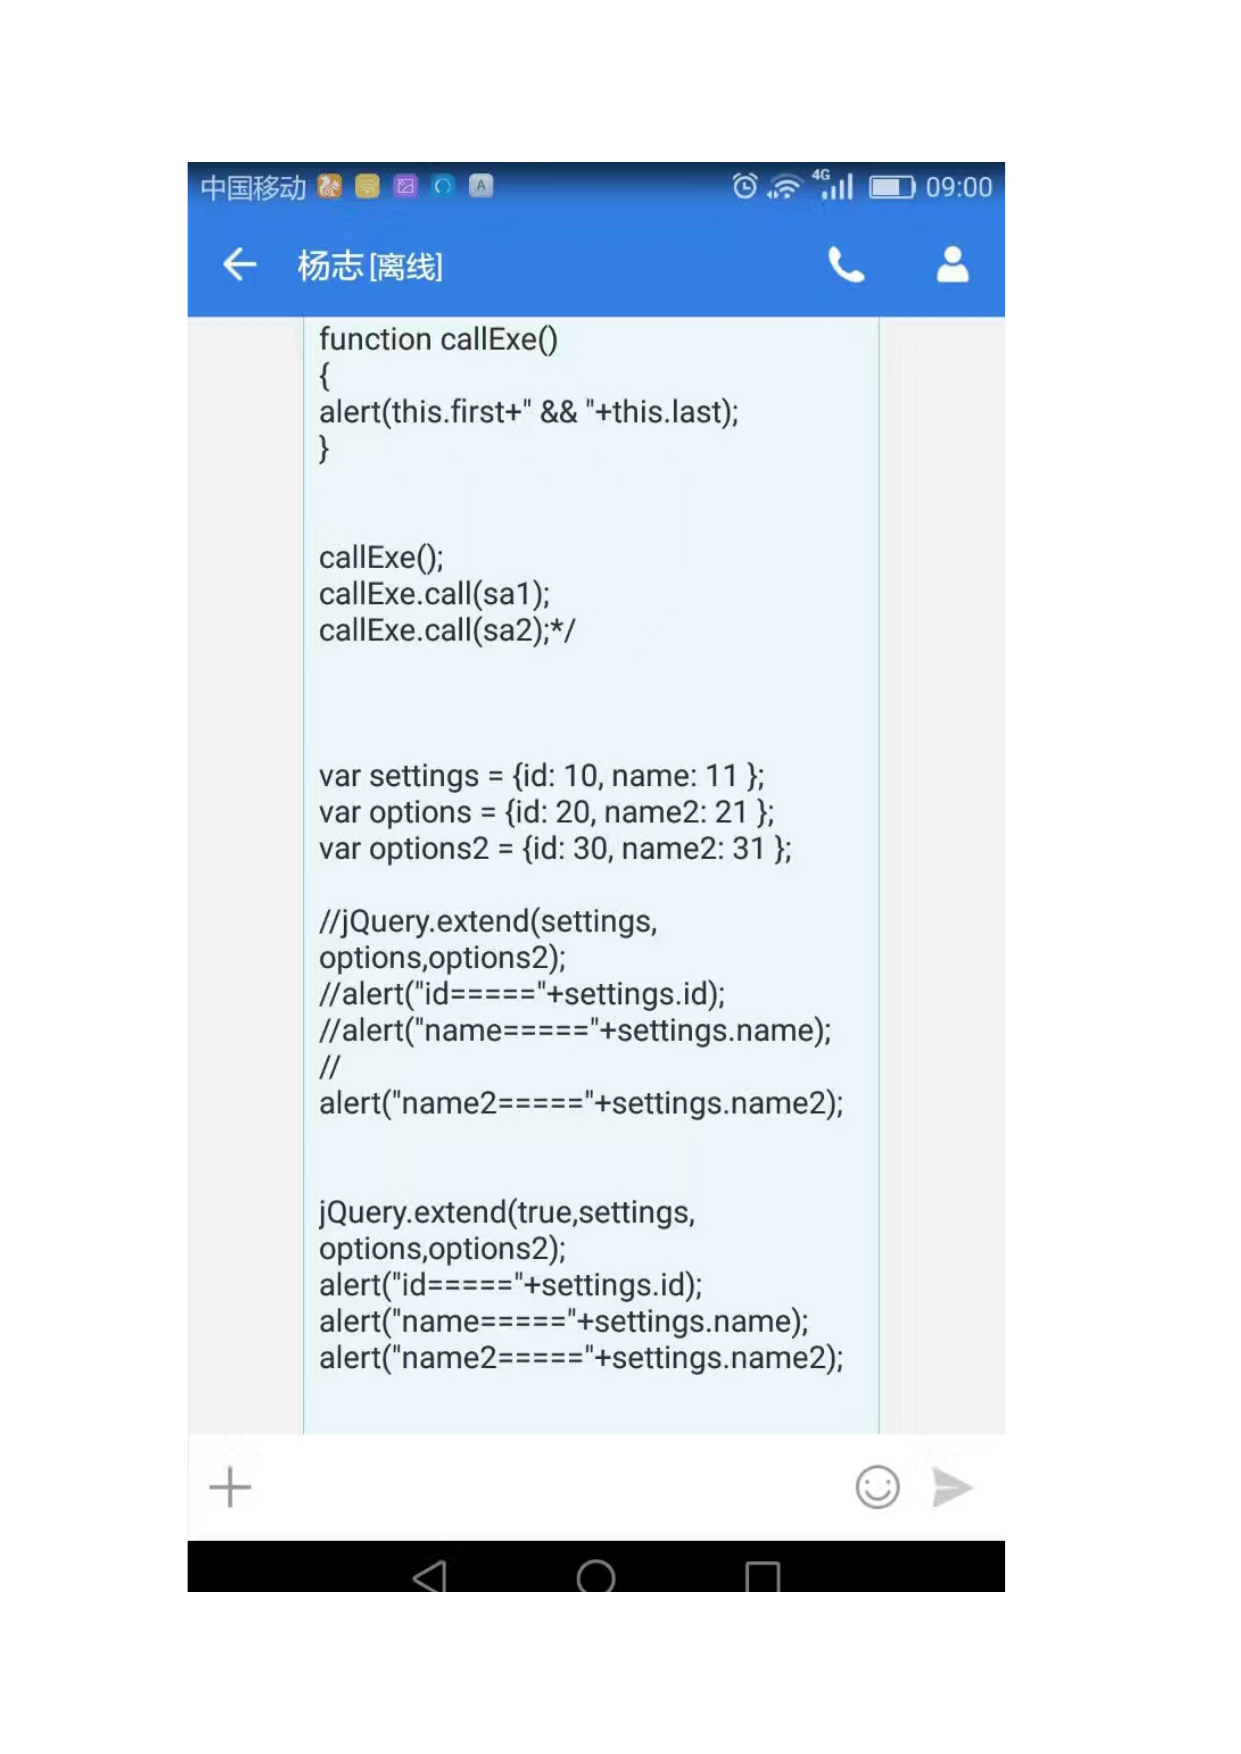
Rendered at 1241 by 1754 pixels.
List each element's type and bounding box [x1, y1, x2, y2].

picture [187, 162, 1006, 1592]
